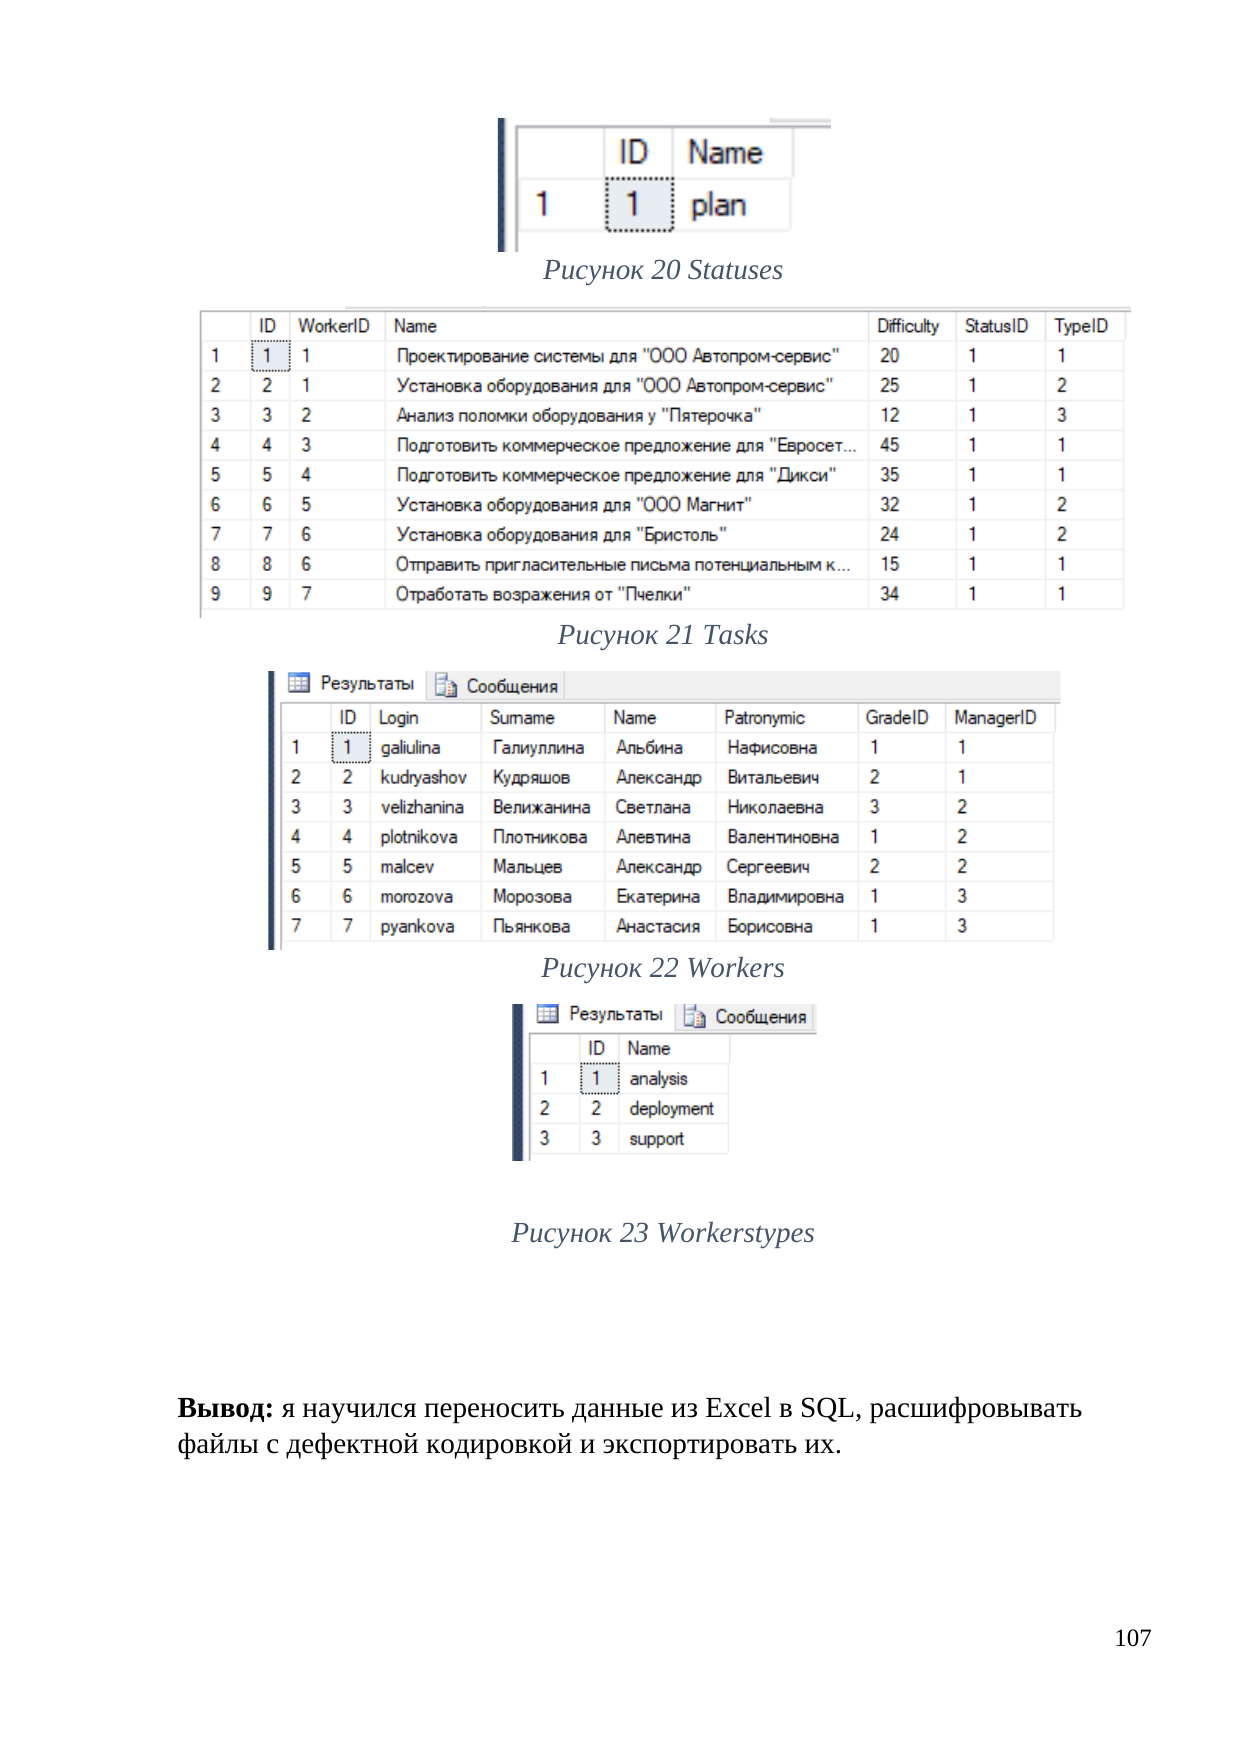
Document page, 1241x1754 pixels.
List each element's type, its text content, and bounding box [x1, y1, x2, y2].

picture [197, 306, 1131, 618]
picture [497, 118, 831, 252]
picture [512, 1004, 817, 1161]
text Вывод: я научился переносить данные из Excel в SQL, расшифровывать файлы с дефектной кодировкой и экспортировать их. [177, 1391, 1152, 1460]
picture [268, 671, 1061, 950]
